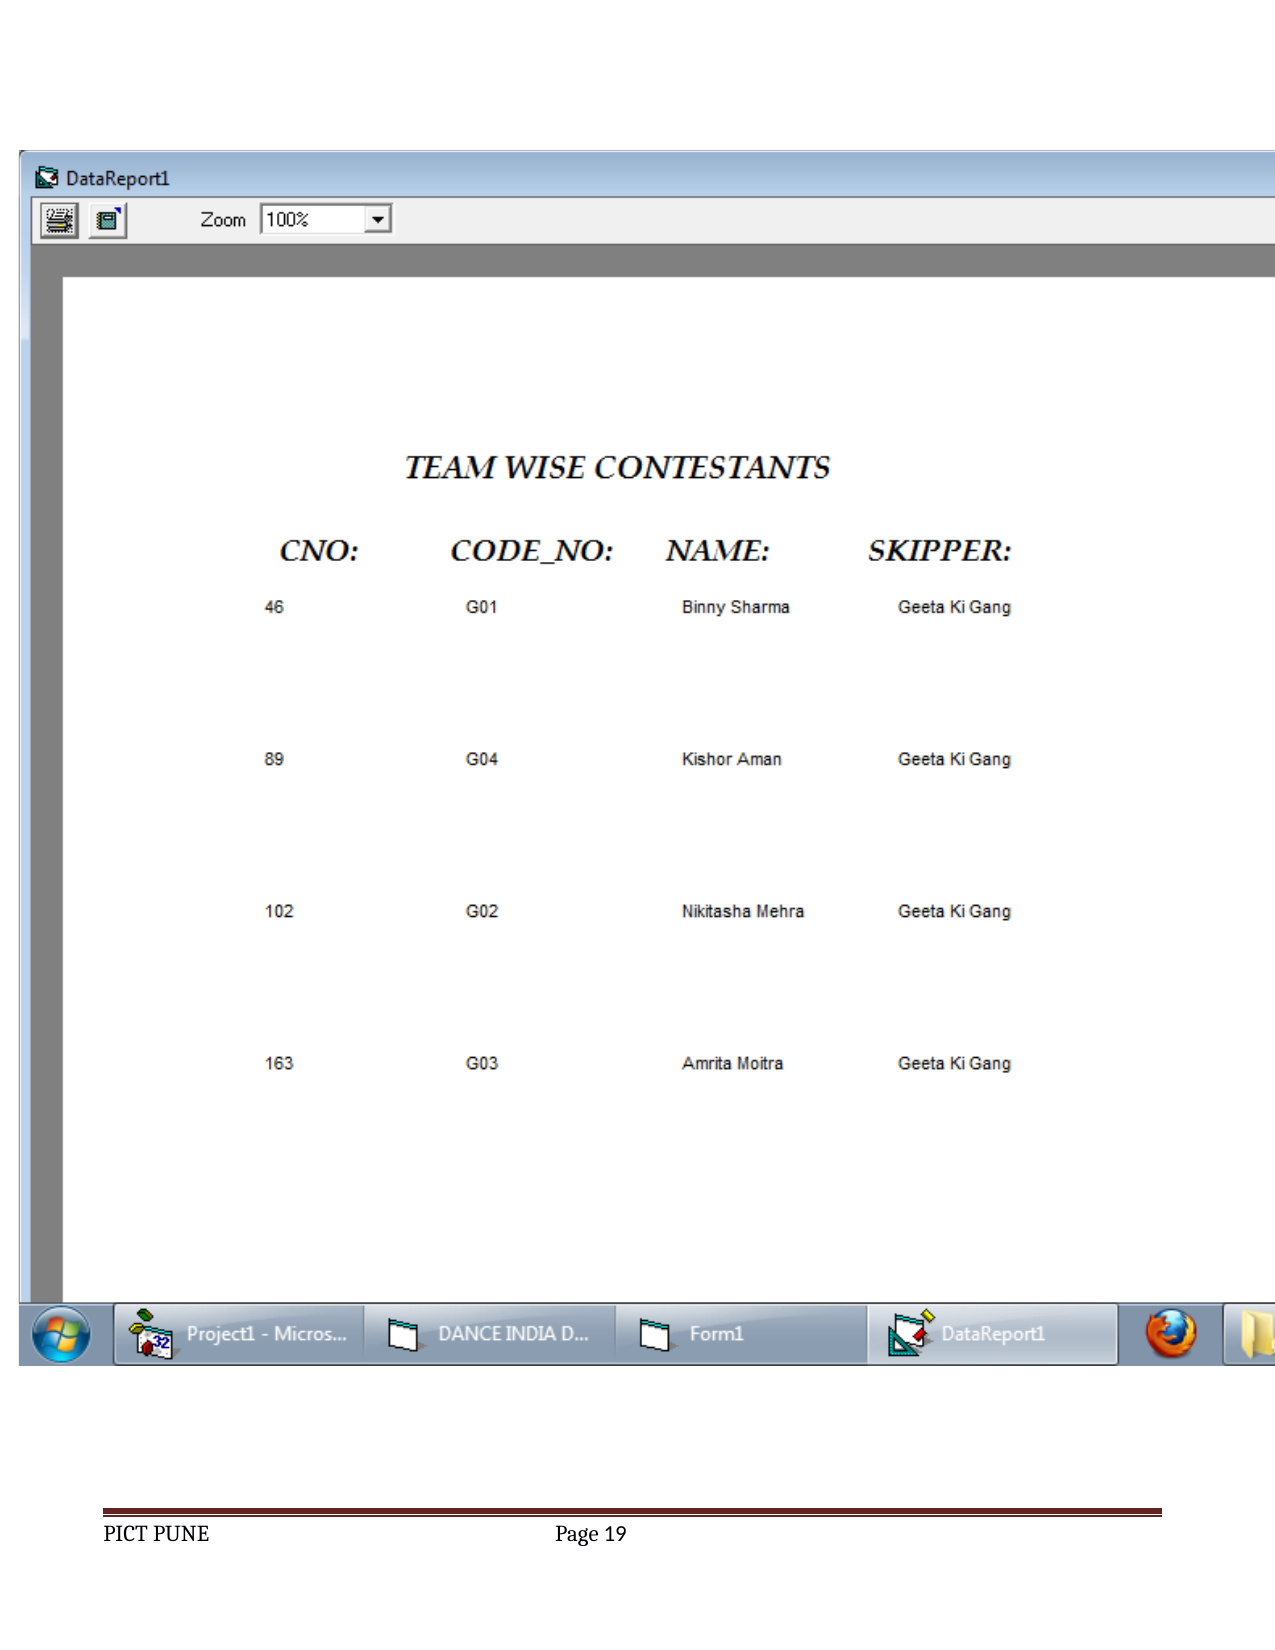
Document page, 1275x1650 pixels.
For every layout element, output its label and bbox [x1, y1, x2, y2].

picture [18, 150, 1275, 1366]
